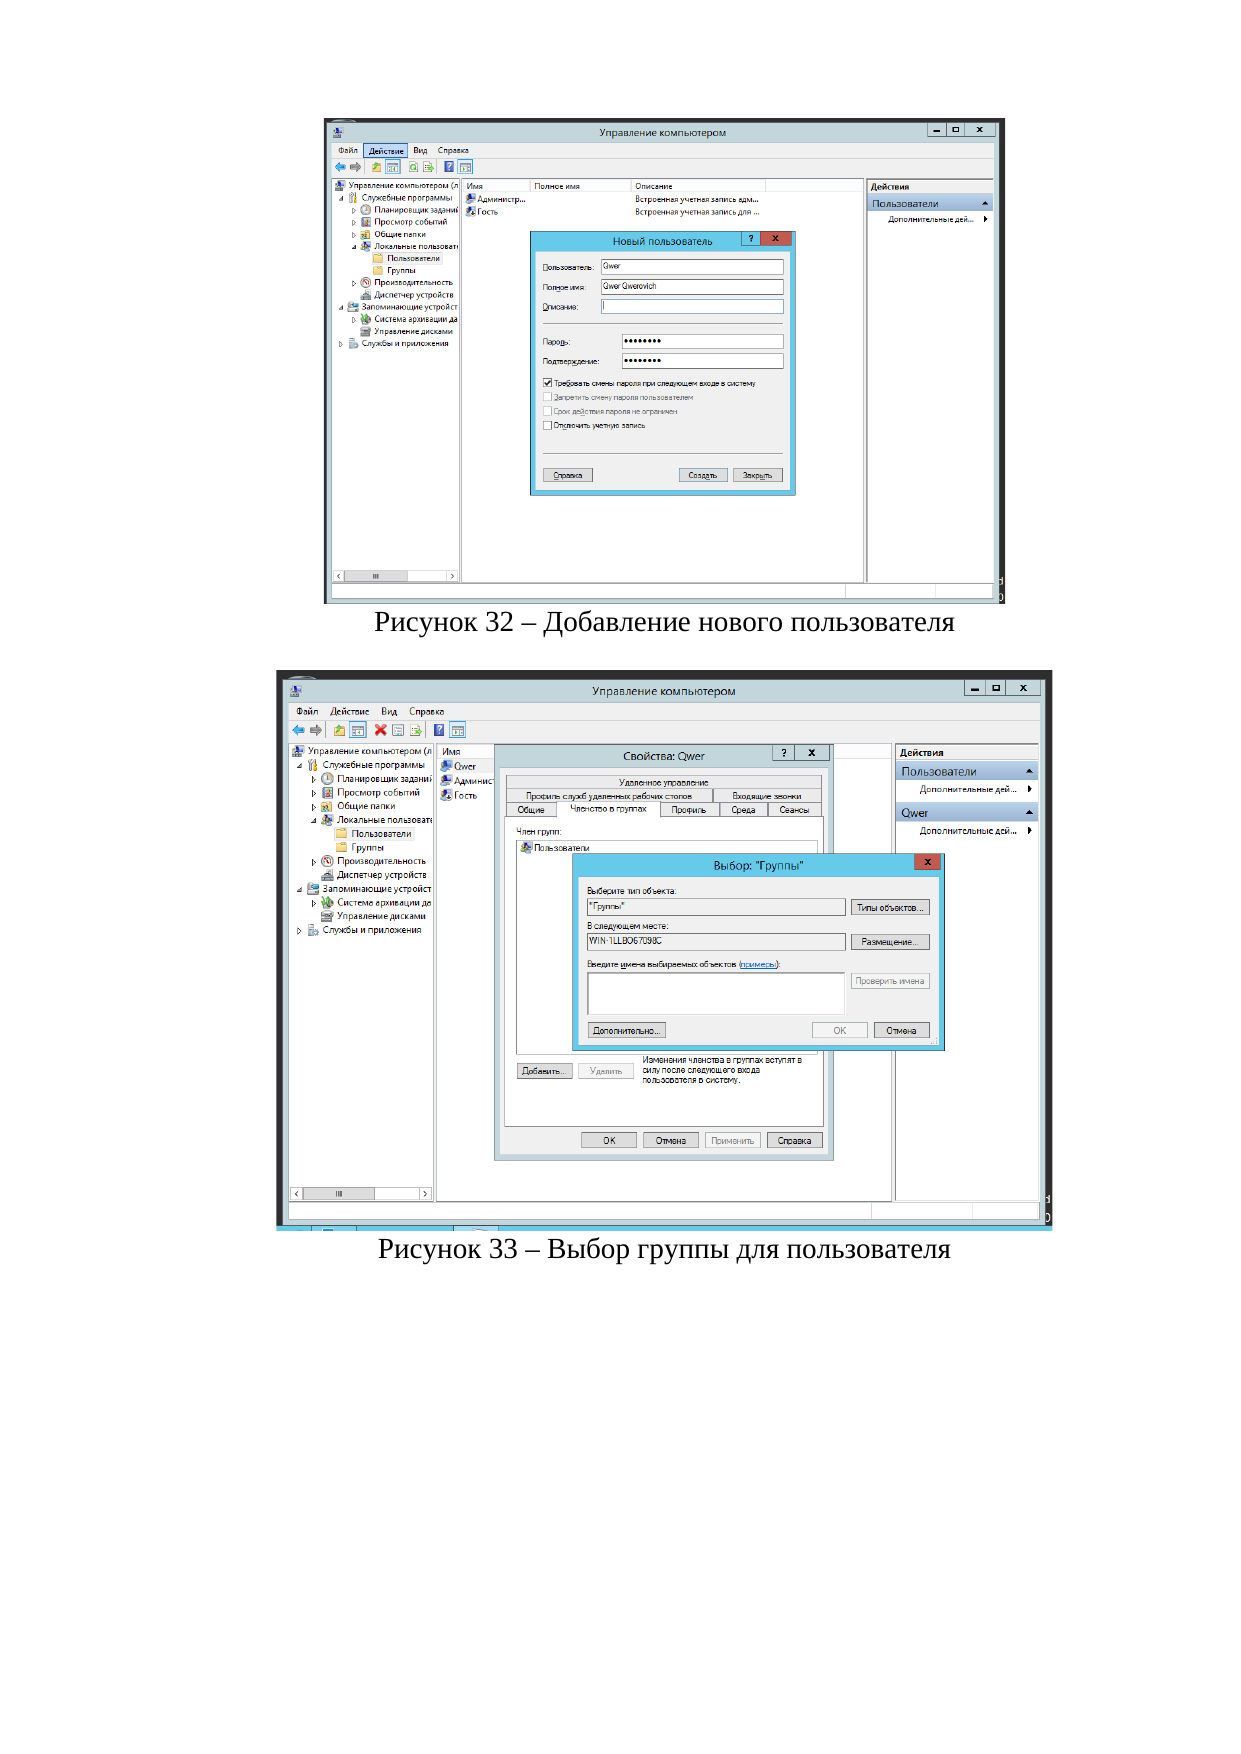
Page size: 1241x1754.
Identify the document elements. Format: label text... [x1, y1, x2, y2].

picture [276, 670, 1053, 1231]
text Рисунок 32 – Добавление нового пользователя [177, 604, 1152, 637]
text Рисунок 33 – Выбор группы для пользователя [177, 1231, 1152, 1264]
picture [323, 118, 1005, 604]
